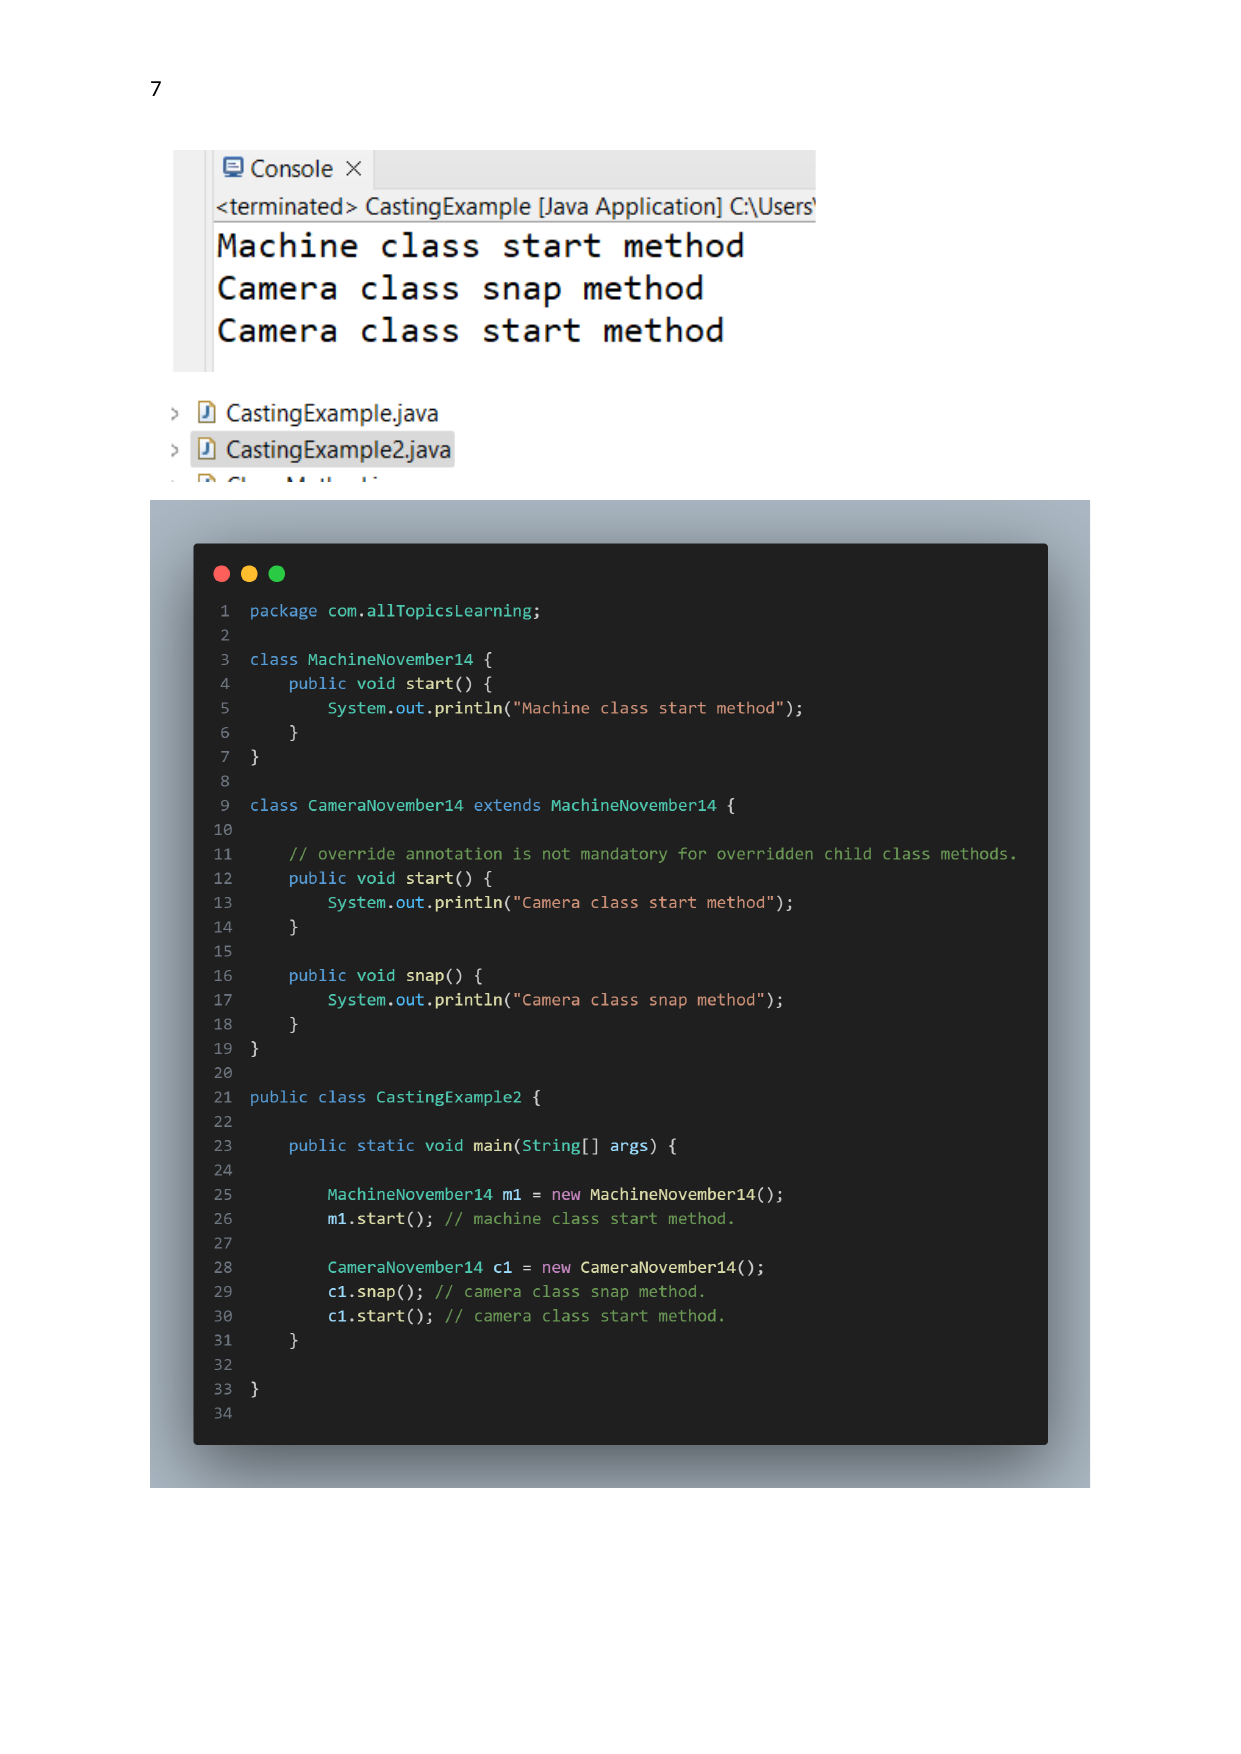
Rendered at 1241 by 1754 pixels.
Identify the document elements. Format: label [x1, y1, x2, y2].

picture [150, 150, 816, 372]
picture [150, 500, 1091, 1488]
picture [150, 390, 480, 482]
